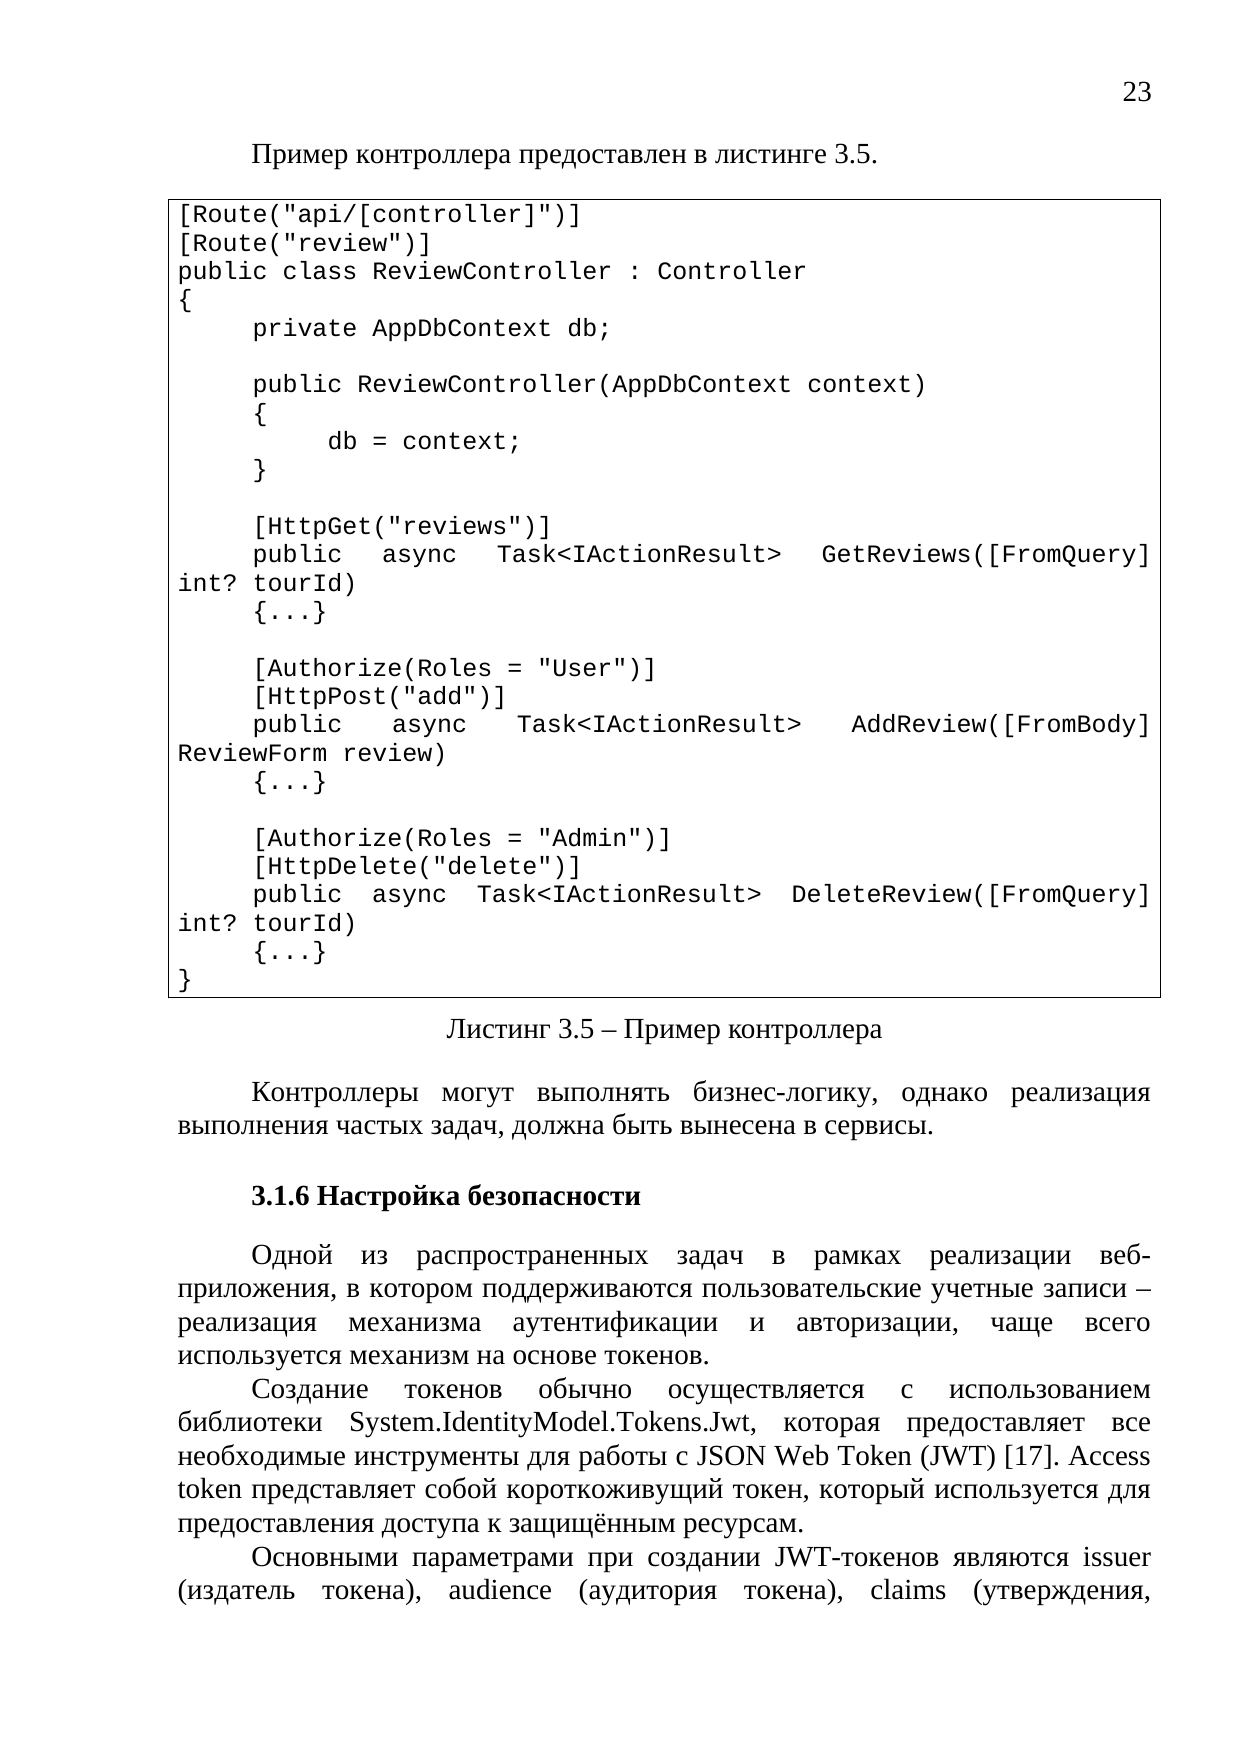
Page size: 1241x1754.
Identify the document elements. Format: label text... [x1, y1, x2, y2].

text [HttpDelete("delete")] [177, 854, 1152, 882]
text db = context; [177, 429, 1152, 457]
text [HttpGet("reviews")] [177, 514, 1152, 542]
text Создание токенов обычно осуществляется с использованием библиотеки System.IdentityModel.Tokens.Jwt, которая предоставляет все необходимые инструменты для работы с JSON Web Token (JWT) [17]. Access token представляет собой короткоживущий токен, который используется для предоставления доступа к защищённым ресурсам. [177, 1371, 1152, 1539]
text {...} [177, 599, 1152, 627]
text [HttpPost("add")] [177, 684, 1152, 712]
text Настройка безопасности [251, 1178, 1152, 1212]
text [Route("review")] [177, 230, 1152, 259]
text private AppDbContext db; [177, 315, 1152, 344]
text [Route("api/[controller]")] [169, 200, 1160, 230]
text Одной из распространенных задач в рамках реализации веб-приложения, в котором поддерживаются пользовательские учетные записи – реализация механизма аутентификации и авторизации, чаще всего используется механизм на основе токенов. [177, 1237, 1152, 1371]
text [Authorize(Roles = "Admin")] [177, 825, 1152, 854]
text Контроллеры могут выполнять бизнес-логику, однако реализация выполнения частых задач, должна быть вынесена в сервисы. [177, 1074, 1152, 1141]
text public ReviewController(AppDbContext context) [177, 372, 1152, 400]
text public async Task<IActionResult> AddReview([FromBody] ReviewForm review) [177, 712, 1152, 769]
text public async Task<IActionResult> GetReviews([FromQuery] int? tourId) [177, 542, 1152, 599]
text Пример контроллера предоставлен в листинге 3.5. [177, 136, 1152, 170]
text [177, 1539, 1152, 1606]
text {...} [177, 769, 1152, 797]
text {...} [177, 939, 1152, 964]
text public class ReviewController : Controller [177, 259, 1152, 287]
text [Authorize(Roles = "User")] [177, 655, 1152, 684]
text } [169, 964, 1160, 997]
text { [177, 400, 1152, 429]
text public async Task<IActionResult> DeleteReview([FromQuery] int? tourId) [177, 882, 1152, 939]
text } [177, 457, 1152, 485]
text Листинг 3.5 – Пример контроллера [177, 1011, 1152, 1044]
text { [177, 287, 1152, 315]
